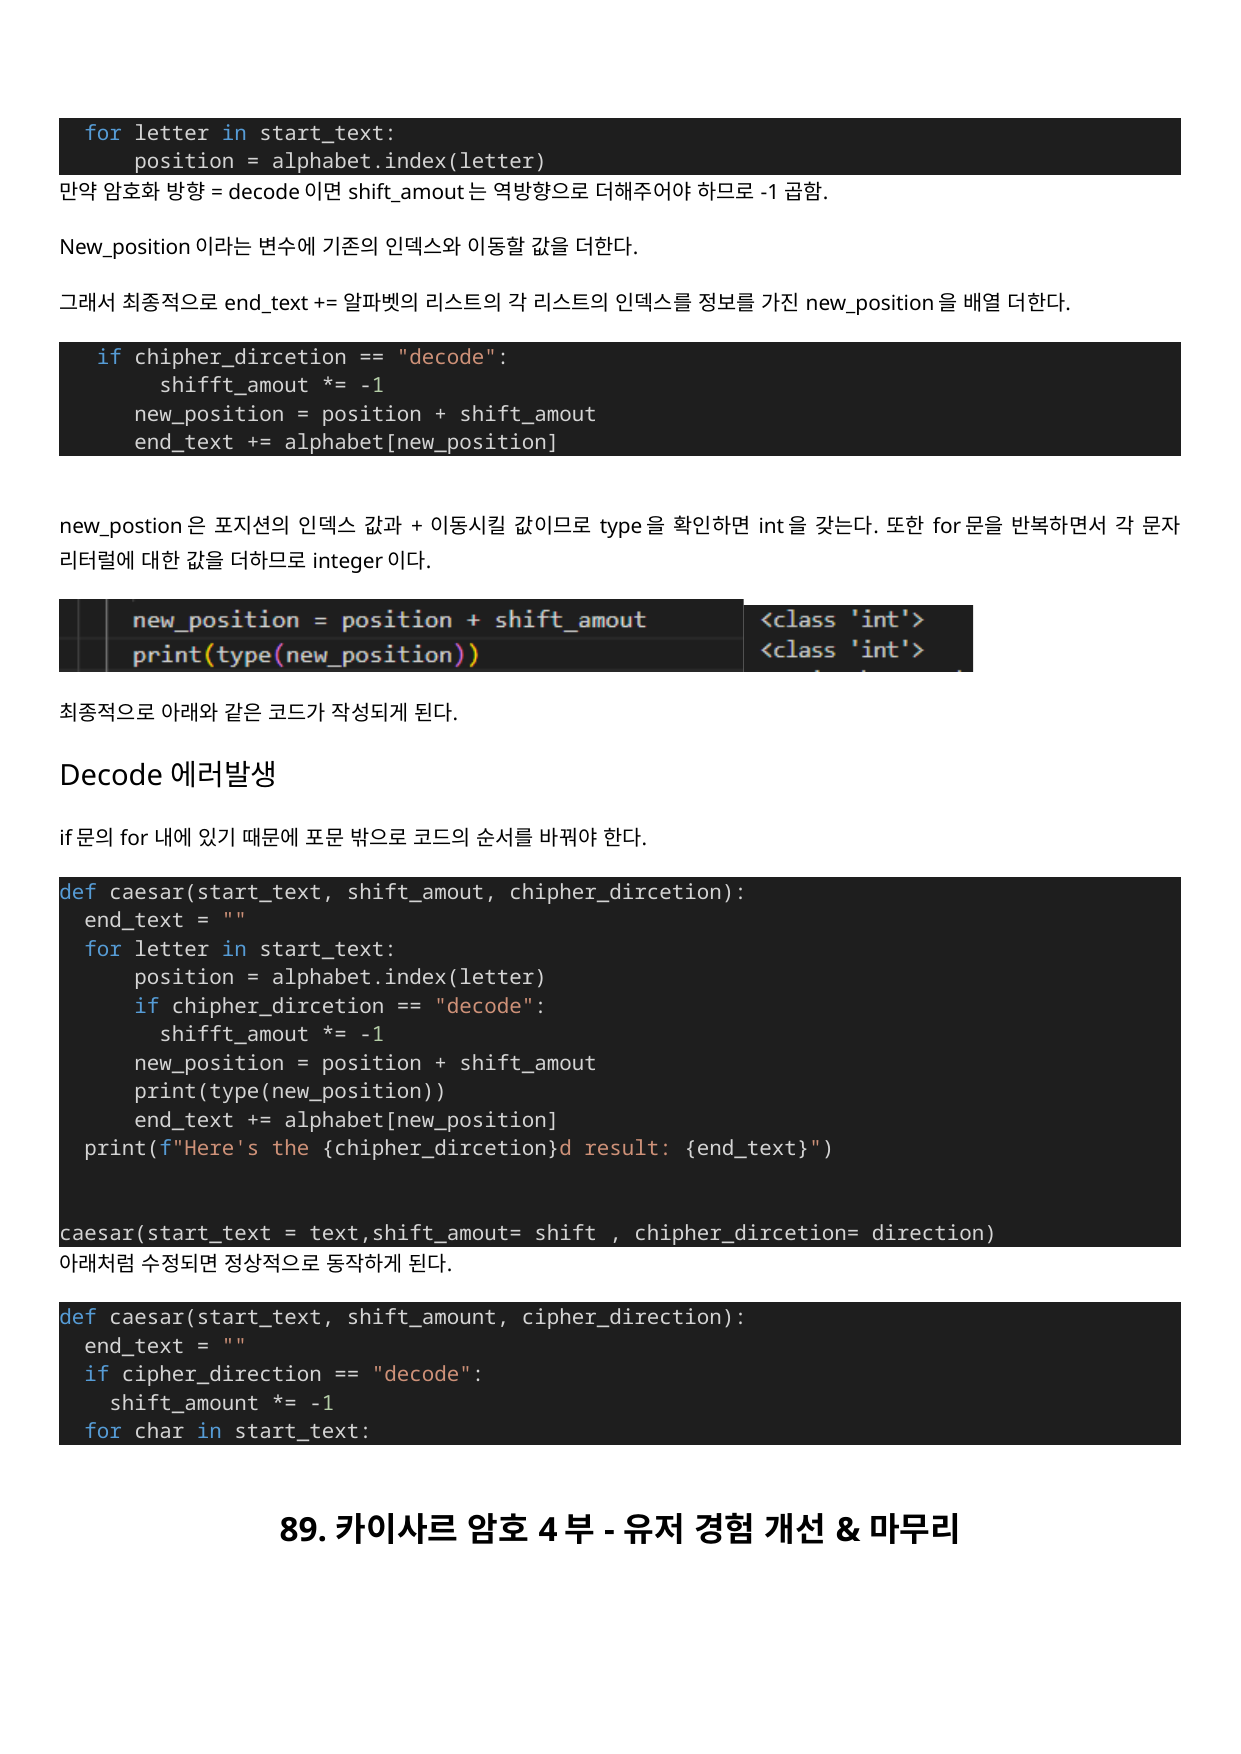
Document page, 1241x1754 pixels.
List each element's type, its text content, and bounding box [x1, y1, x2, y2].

text caesar(start_text = text,shift_amout= shift , chipher_dircetion= direction) [59, 1218, 1181, 1247]
text shifft_amout *= -1 [59, 370, 1181, 399]
text print(type(new_position)) [59, 1076, 1181, 1105]
text if chipher_dircetion == "decode": [59, 991, 1181, 1019]
text 최종적으로 아래와 같은 코드가 작성되게 된다. [59, 696, 1181, 727]
text end_text = "" [59, 1331, 1181, 1359]
text position = alphabet.index(letter) [59, 962, 1181, 991]
text shifft_amout *= -1 [59, 1019, 1181, 1048]
text print(f"Here's the {chipher_dircetion}d result: {end_text}") [59, 1133, 1181, 1162]
picture [59, 599, 974, 672]
text new_postion은 포지션의 인덱스 값과 + 이동시킬 값이므로 type을 확인하면 int을 갖는다. 또한 for문을 반복하면서 각 문자 리터럴에 대한 값을 더하므로 integer이다. [59, 509, 1181, 574]
text def caesar(start_text, shift_amout, chipher_dircetion): [59, 877, 1181, 906]
text end_text += alphabet[new_position] [59, 427, 1181, 456]
text new_position = position + shift_amout [59, 1048, 1181, 1076]
text if cipher_direction == "decode": [59, 1359, 1181, 1388]
text for char in start_text: [59, 1416, 1181, 1445]
text if chipher_dircetion == "decode": [59, 342, 1181, 370]
title 89. 카이사르 암호 4부 - 유저 경험 개선 & 마무리 [59, 1502, 1181, 1551]
text position = alphabet.index(letter) [59, 147, 1181, 175]
text end_text = "" [59, 906, 1181, 934]
text end_text += alphabet[new_position] [59, 1105, 1181, 1133]
text New_position이라는 변수에 기존의 인덱스와 이동할 값을 더한다. [59, 231, 1181, 261]
text shift_amount *= -1 [59, 1388, 1181, 1416]
text 그래서 최종적으로 end_text += 알파벳의 리스트의 각 리스트의 인덱스를 정보를 가진 new_position을 배열 더한다. [59, 286, 1181, 317]
text for letter in start_text: [59, 118, 1181, 147]
text if문의 for 내에 있기 때문에 포문 밖으로 코드의 순서를 바꿔야 한다. [59, 822, 1181, 852]
text 아래처럼 수정되면 정상적으로 동작하게 된다. [59, 1247, 1181, 1277]
text new_position = position + shift_amout [59, 399, 1181, 427]
subtitle Decode 에러발생 [59, 752, 1181, 794]
text 만약 암호화 방향 = decode이면 shift_amout는 역방향으로 더해주어야 하므로 -1 곱함. [59, 175, 1181, 205]
text for letter in start_text: [59, 934, 1181, 962]
text def caesar(start_text, shift_amount, cipher_direction): [59, 1302, 1181, 1331]
